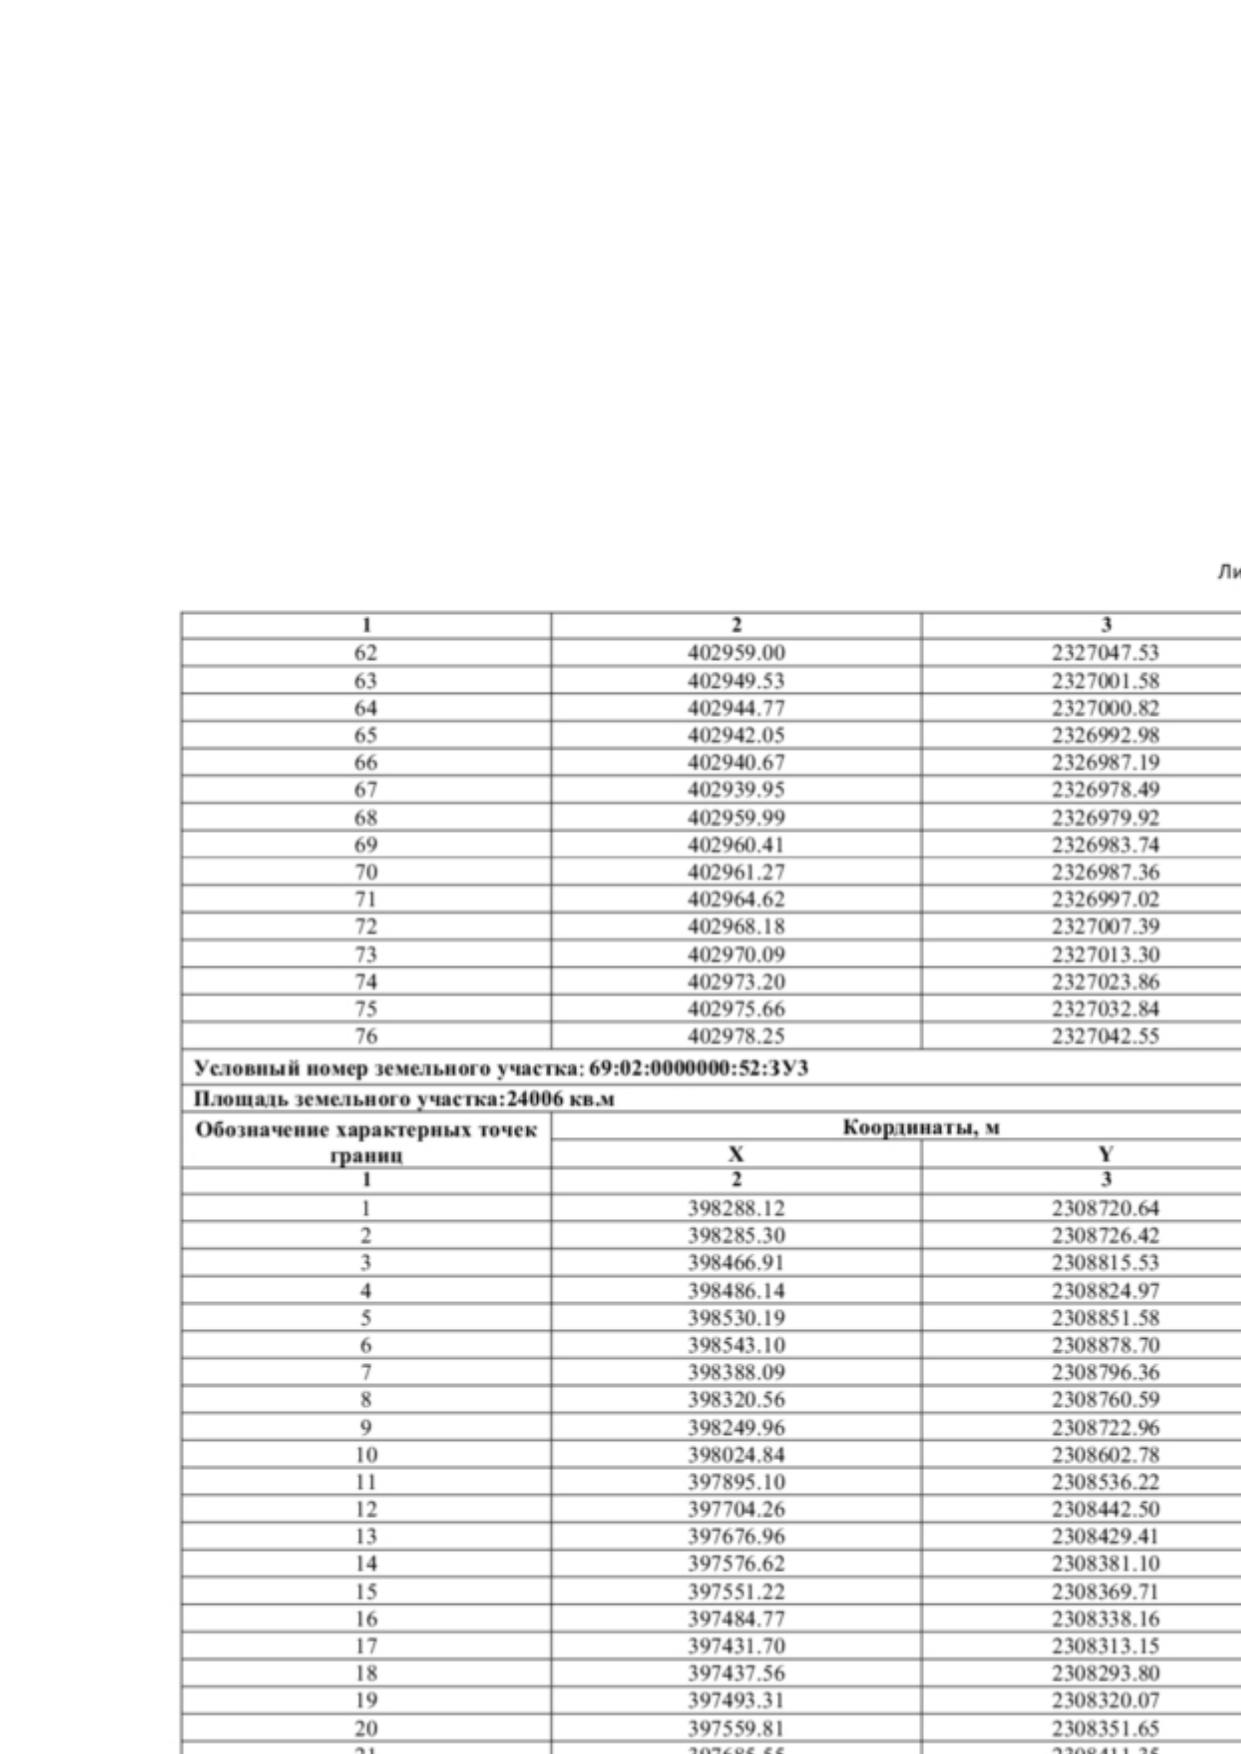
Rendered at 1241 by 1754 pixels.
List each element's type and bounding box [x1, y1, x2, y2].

picture [118, 483, 1241, 1754]
